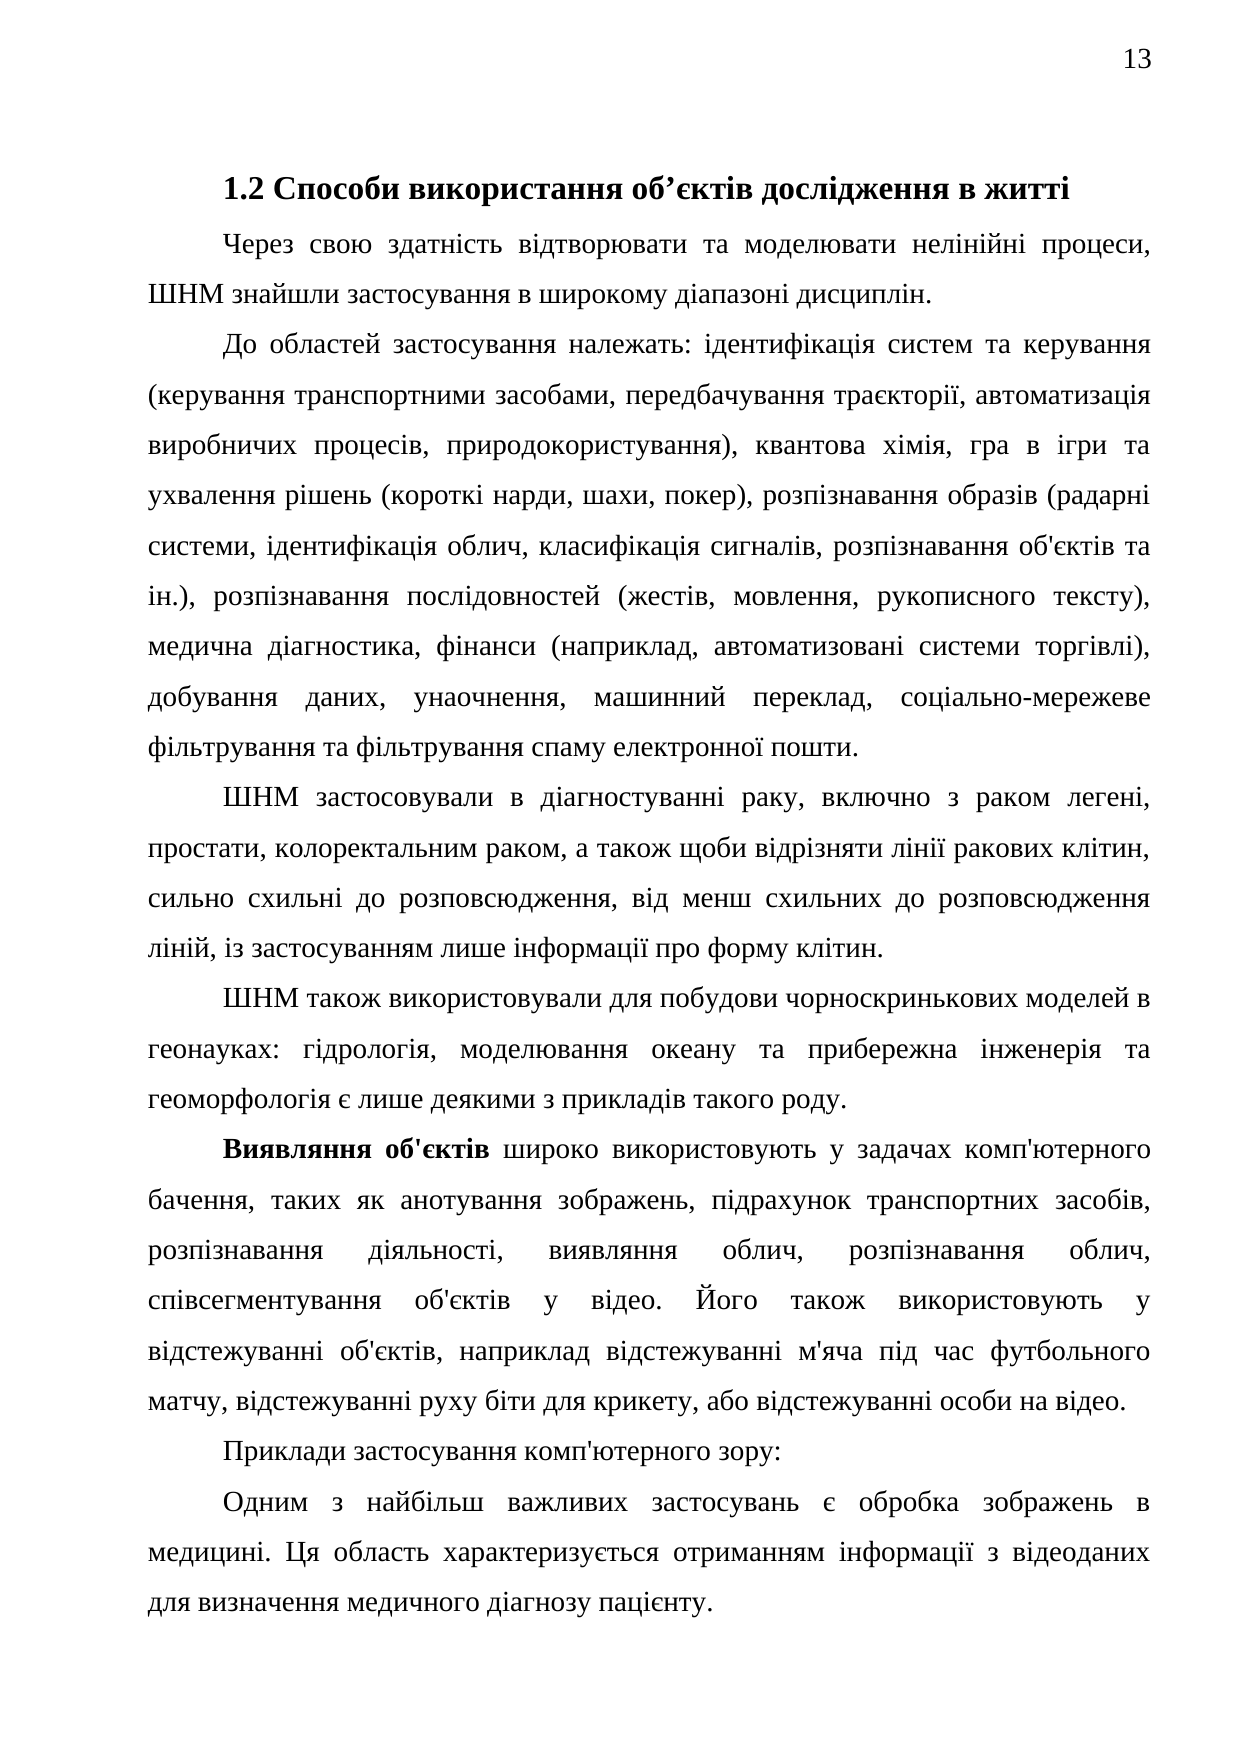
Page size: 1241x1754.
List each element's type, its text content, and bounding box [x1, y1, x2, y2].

text ШНМ застосовували в діагностуванні раку, включно з раком легені, простати, колоректальним раком, а також щоби відрізняти лінії ракових клітин, сильно схильні до розповсюдження, від менш схильних до розповсюдження ліній, із застосуванням лише інформації про форму клітин. [148, 779, 1152, 964]
text До областей застосування належать: ідентифікація систем та керування (керування транспортними засобами, передбачування траєкторії, автоматизація виробничих процесів, природокористування), квантова хімія, гра в ігри та ухвалення рішень (короткі нарди, шахи, покер), розпізнавання образів (радарні системи, ідентифікація облич, класифікація сигналів, розпізнавання об'єктів та ін.), розпізнавання послідовностей (жестів, мовлення, рукописного тексту), медична діагностика, фінанси (наприклад, автоматизовані системи торгівлі), добування даних, унаочнення, машинний переклад, соціально-мережеве фільтрування та фільтрування спаму електронної пошти. [148, 327, 1152, 763]
text Виявляння об'єктів широко використовують у задачах комп'ютерного бачення, таких як анотування зображень, підрахунок транспортних засобів, розпізнавання діяльності, виявляння облич, розпізнавання облич, співсегментування об'єктів у відео. Його також використовують у відстежуванні об'єктів, наприклад відстежуванні м'яча під час футбольного матчу, відстежуванні руху біти для крикету, або відстежуванні особи на відео. [148, 1132, 1152, 1417]
text Через свою здатність відтворювати та моделювати нелінійні процеси, ШНМ знайшли застосування в широкому діапазоні дисциплін. [148, 226, 1152, 310]
text Одним з найбільш важливих застосувань є обробка зображень в медицині. Ця область характеризується отриманням інформації з відеоданих для визначення медичного діагнозу пацієнту. [148, 1484, 1152, 1618]
text ШНМ також використовували для побудови чорноскринькових моделей в геонауках: гідрологія, моделювання океану та прибережна інженерія та геоморфологія є лише деякими з прикладів такого роду. [148, 981, 1152, 1115]
text Приклади застосування комп'ютерного зору: [148, 1433, 1152, 1467]
subtitle 1.2 Способи використання об’єктів дослідження в житті [148, 168, 1152, 207]
